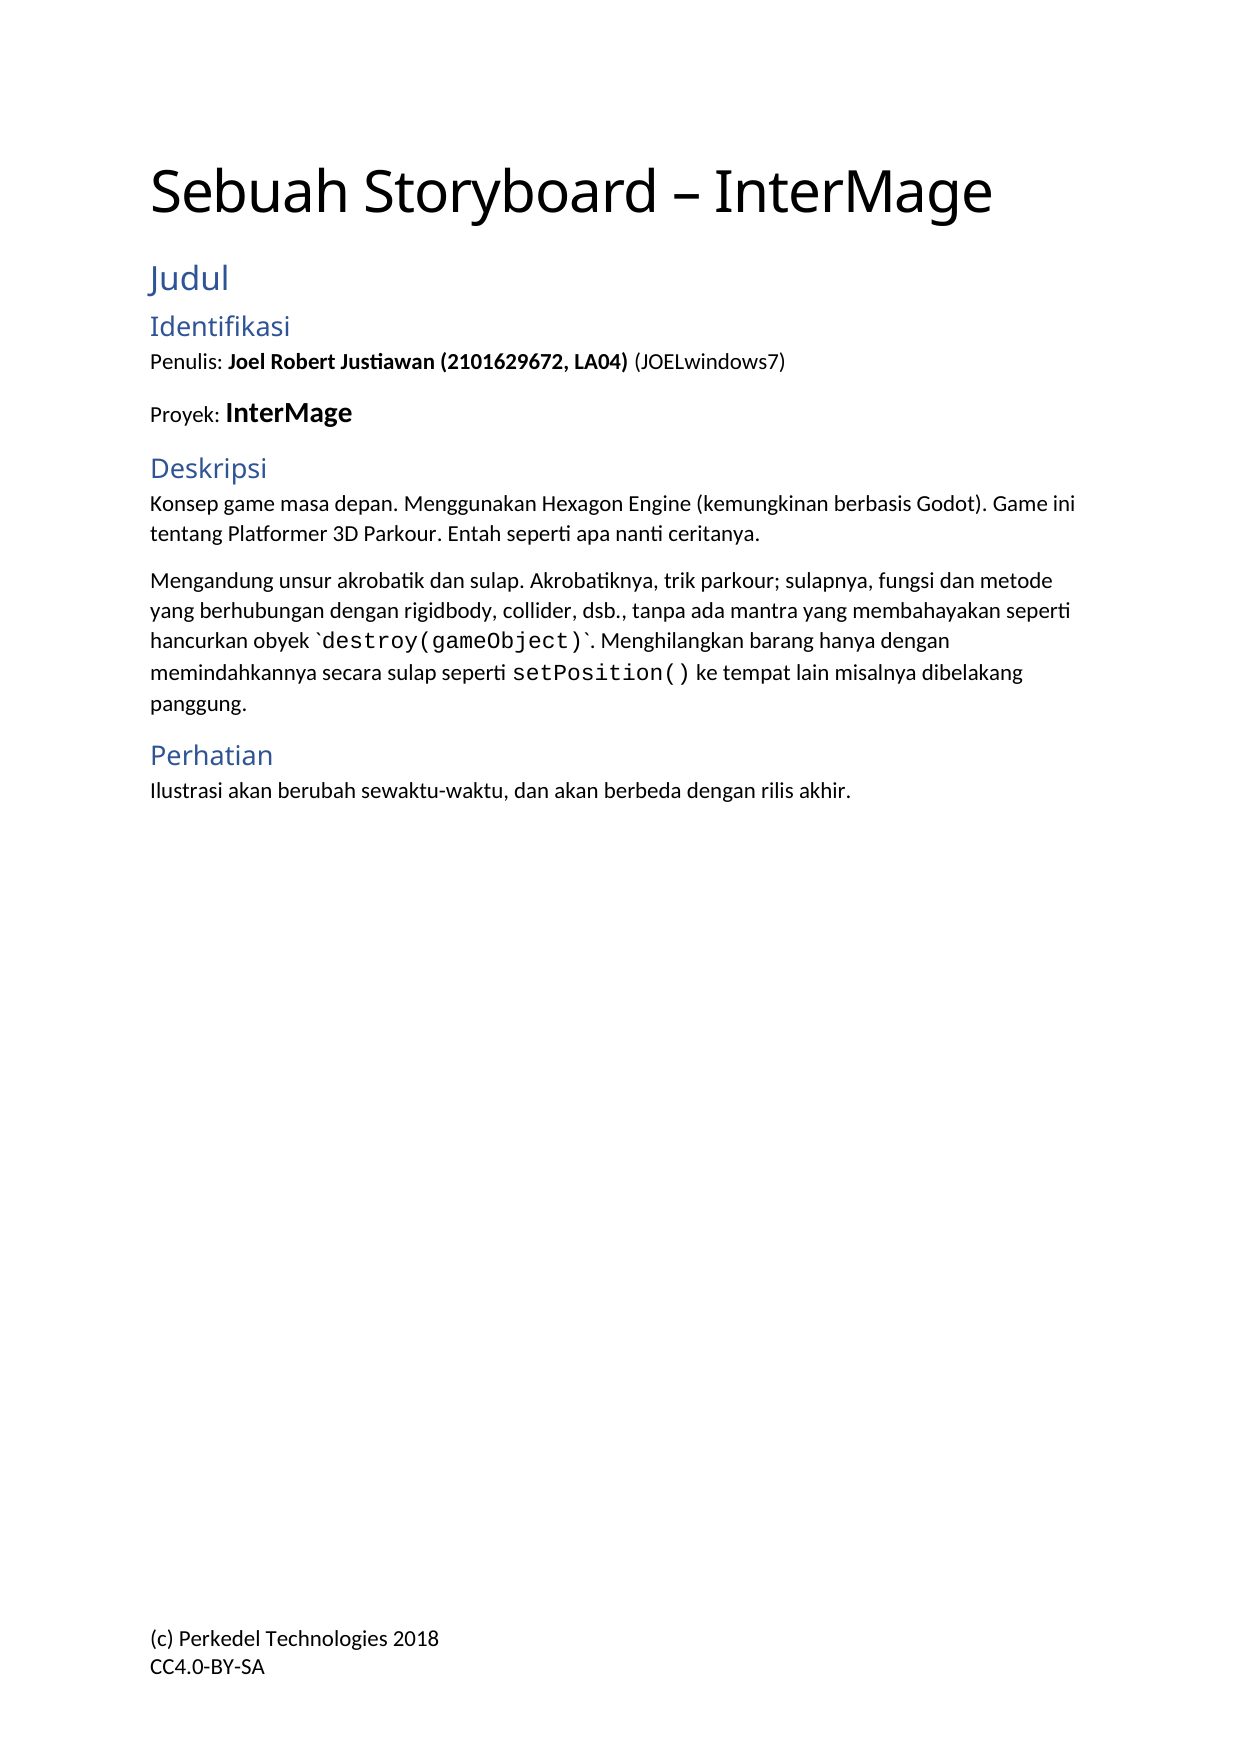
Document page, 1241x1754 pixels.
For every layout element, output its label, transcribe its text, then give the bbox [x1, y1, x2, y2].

text Mengandung unsur akrobatik dan sulap. Akrobatiknya, trik parkour; sulapnya, fungsi dan metode yang berhubungan dengan rigidbody, collider, dsb., tanpa ada mantra yang membahayakan seperti hancurkan obyek `destroy(gameObject)`. Menghilangkan barang hanya dengan memindahkannya secara sulap seperti setPosition() ke tempat lain misalnya dibelakang panggung. [150, 566, 1090, 717]
text Konsep game masa depan. Menggunakan Hexagon Engine (kemungkinan berbasis Godot). Game ini tentang Platformer 3D Parkour. Entah seperti apa nanti ceritanya. [150, 489, 1090, 547]
subtitle Deskripsi [150, 449, 1090, 486]
text Ilustrasi akan berubah sewaktu-waktu, dan akan berbeda dengan rilis akhir. [150, 776, 1090, 804]
subtitle Identifikasi [150, 308, 1090, 344]
text Penulis: Joel Robert Justiawan (2101629672, LA04) (JOELwindows7) [150, 347, 1090, 375]
subtitle Judul [150, 254, 1090, 300]
subtitle Perhatian [150, 736, 1090, 773]
text Proyek: InterMage [150, 394, 1090, 430]
title Sebuah Storyboard – InterMage [150, 150, 1090, 229]
